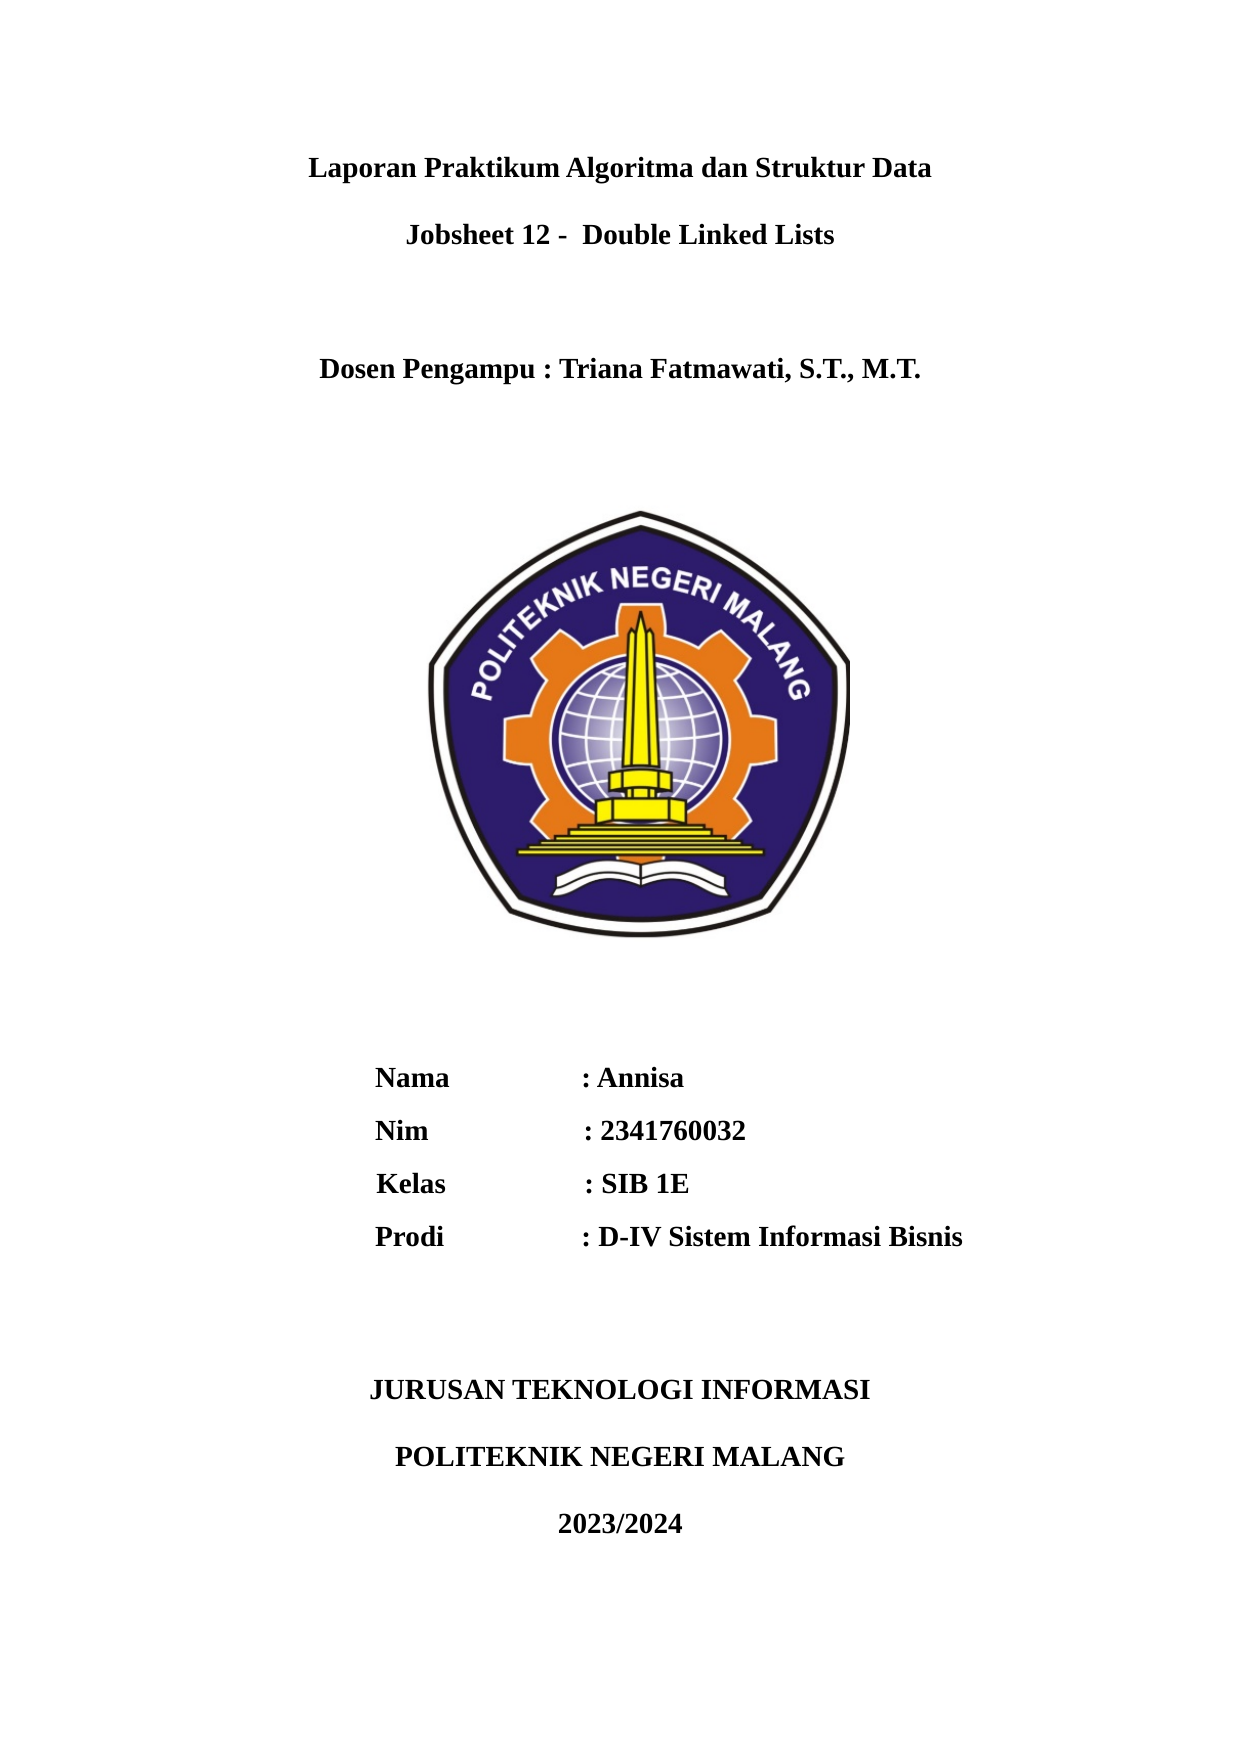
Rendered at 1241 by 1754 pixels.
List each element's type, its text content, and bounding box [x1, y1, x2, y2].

text JURUSAN TEKNOLOGI INFORMASI [150, 1372, 1090, 1406]
text Dosen Pengampu : Triana Fatmawati, S.T., M.T. [150, 351, 1090, 384]
picture [425, 473, 855, 968]
text POLITEKNIK NEGERI MALANG [150, 1439, 1090, 1473]
text Jobsheet 12 - Double Linked Lists [150, 217, 1090, 251]
text Nim : 2341760032 [300, 1113, 1090, 1147]
text 2023/2024 [150, 1506, 1090, 1540]
text Laporan Praktikum Algoritma dan Struktur Data [150, 150, 1090, 183]
text Nama : Annisa [375, 1060, 1090, 1094]
text Kelas : SIB 1E [150, 1166, 1090, 1199]
text Prodi : D-IV Sistem Informasi Bisnis [375, 1219, 1090, 1252]
